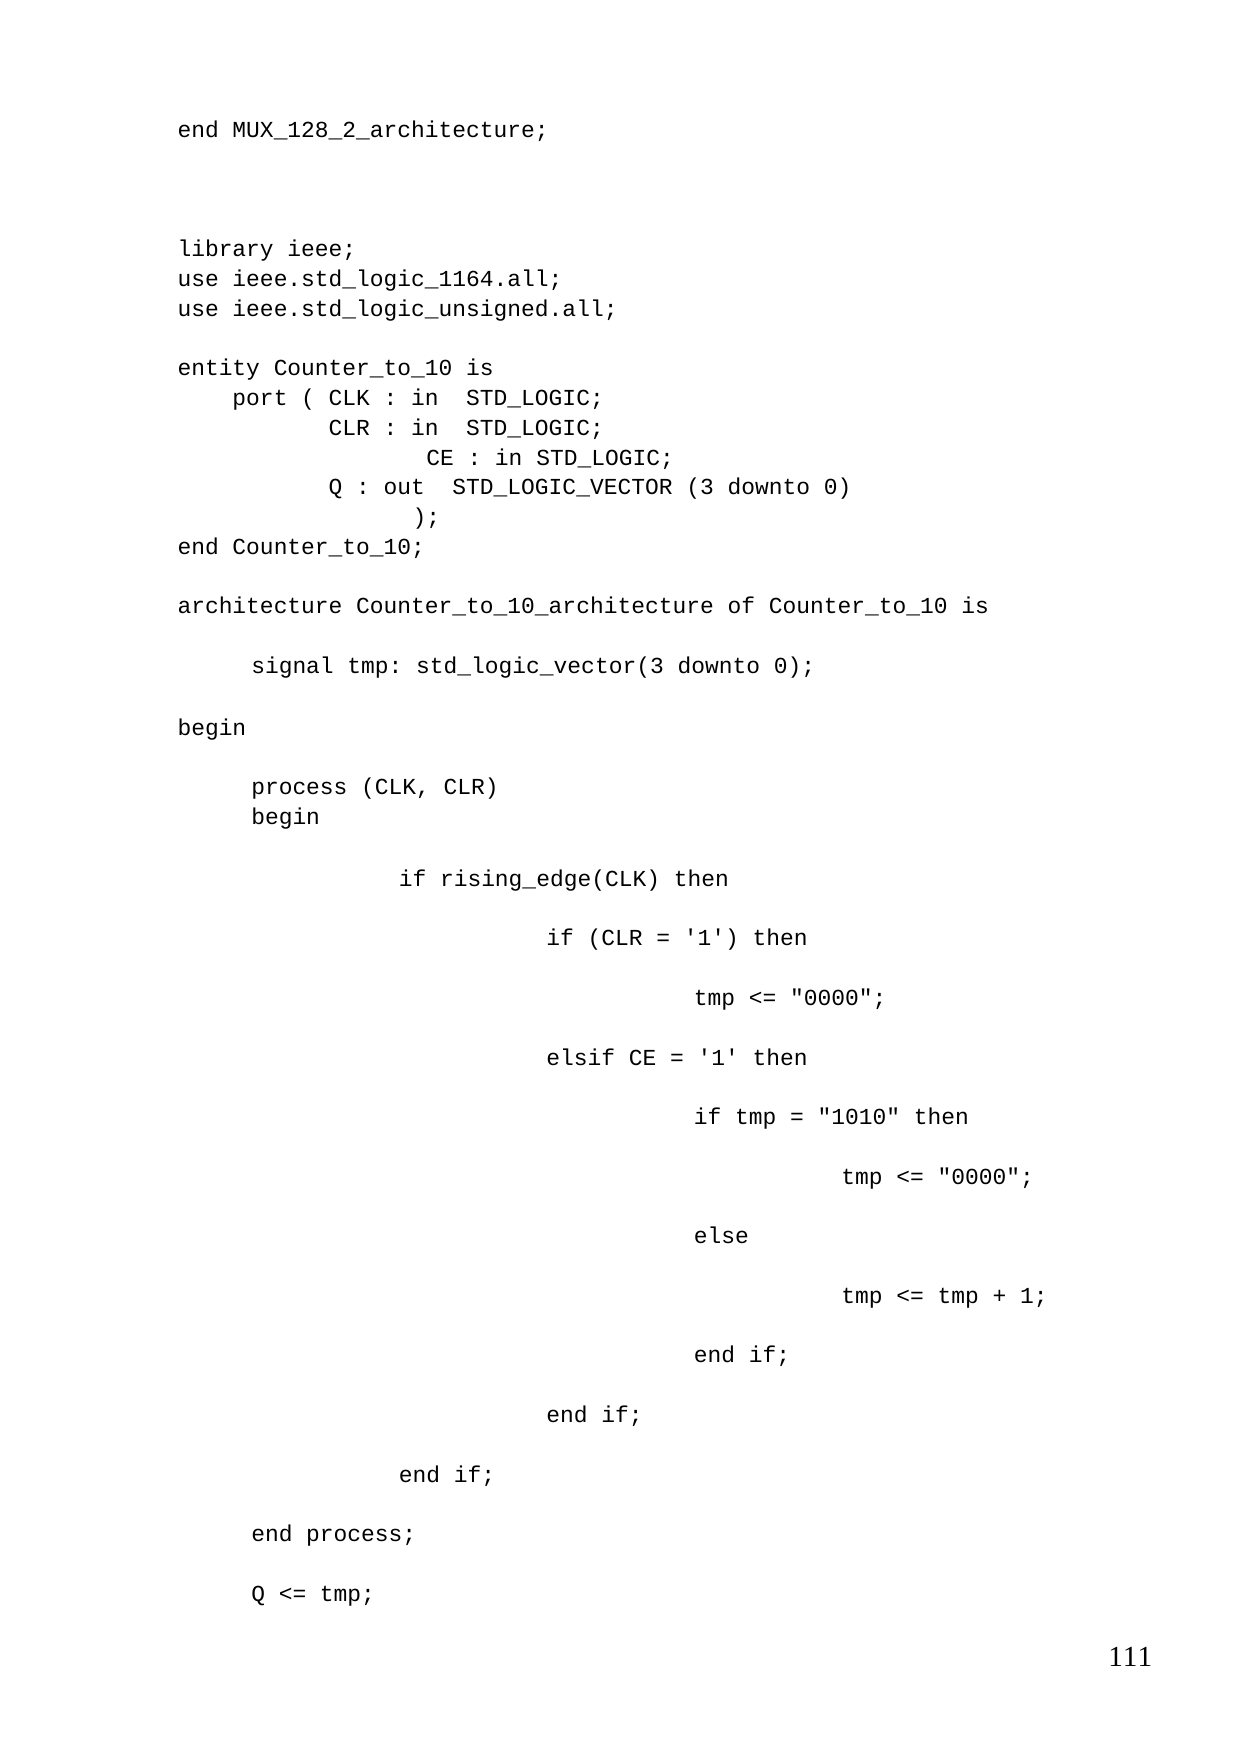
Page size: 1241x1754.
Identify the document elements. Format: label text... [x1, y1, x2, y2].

text end if; [177, 1403, 1152, 1429]
text ); [177, 505, 1152, 531]
text CE : in STD_LOGIC; [177, 446, 1152, 472]
text tmp <= "0000"; [177, 986, 1152, 1012]
text else [177, 1224, 1152, 1251]
text end if; [177, 1463, 1152, 1489]
text if (CLR = '1') then [177, 927, 1152, 953]
text library ieee; [177, 237, 1152, 263]
text CLR : in STD_LOGIC; [177, 416, 1152, 442]
text process (CLK, CLR) [177, 776, 1152, 802]
text Q : out STD_LOGIC_VECTOR (3 downto 0) [177, 476, 1152, 502]
text end process; [177, 1522, 1152, 1548]
text begin [177, 805, 1152, 831]
text signal tmp: std_logic_vector(3 downto 0); [177, 654, 1152, 680]
text tmp <= "0000"; [177, 1165, 1152, 1191]
text tmp <= tmp + 1; [177, 1284, 1152, 1310]
text port ( CLK : in STD_LOGIC; [177, 386, 1152, 412]
text use ieee.std_logic_unsigned.all; [177, 297, 1152, 323]
text end if; [177, 1344, 1152, 1370]
text end MUX_128_2_architecture; [177, 118, 1152, 144]
text Q <= tmp; [177, 1582, 1152, 1608]
text elsif CE = '1' then [177, 1046, 1152, 1072]
text entity Counter_to_10 is [177, 356, 1152, 382]
text use ieee.std_logic_1164.all; [177, 267, 1152, 293]
text if rising_edge(CLK) then [177, 867, 1152, 893]
text end Counter_to_10; [177, 535, 1152, 561]
text architecture Counter_to_10_architecture of Counter_to_10 is [177, 595, 1152, 621]
text begin [177, 716, 1152, 742]
text if tmp = "1010" then [177, 1105, 1152, 1131]
